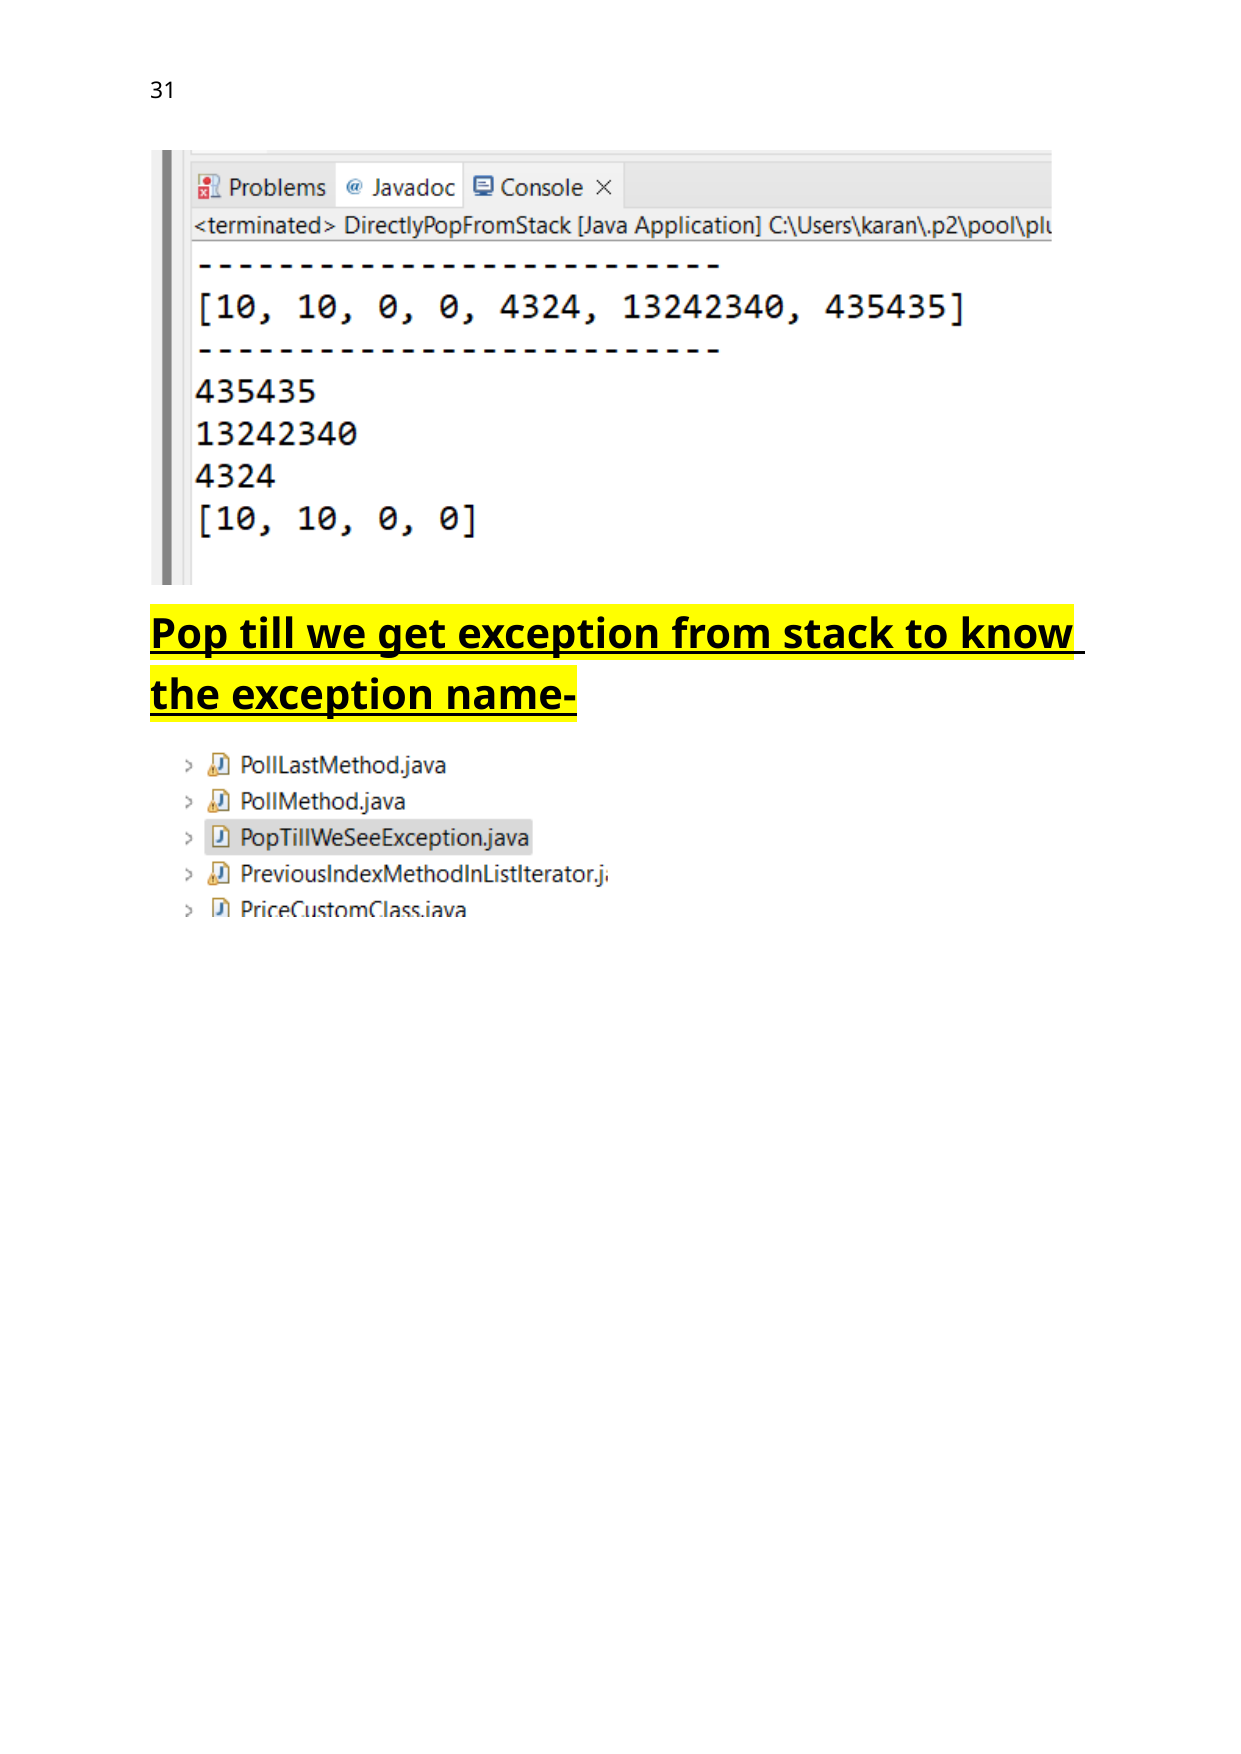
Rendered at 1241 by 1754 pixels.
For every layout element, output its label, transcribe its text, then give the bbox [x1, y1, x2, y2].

picture [150, 742, 608, 917]
text Pop till we get exception from stack to know the exception name- [150, 603, 1090, 722]
picture [150, 150, 1052, 585]
